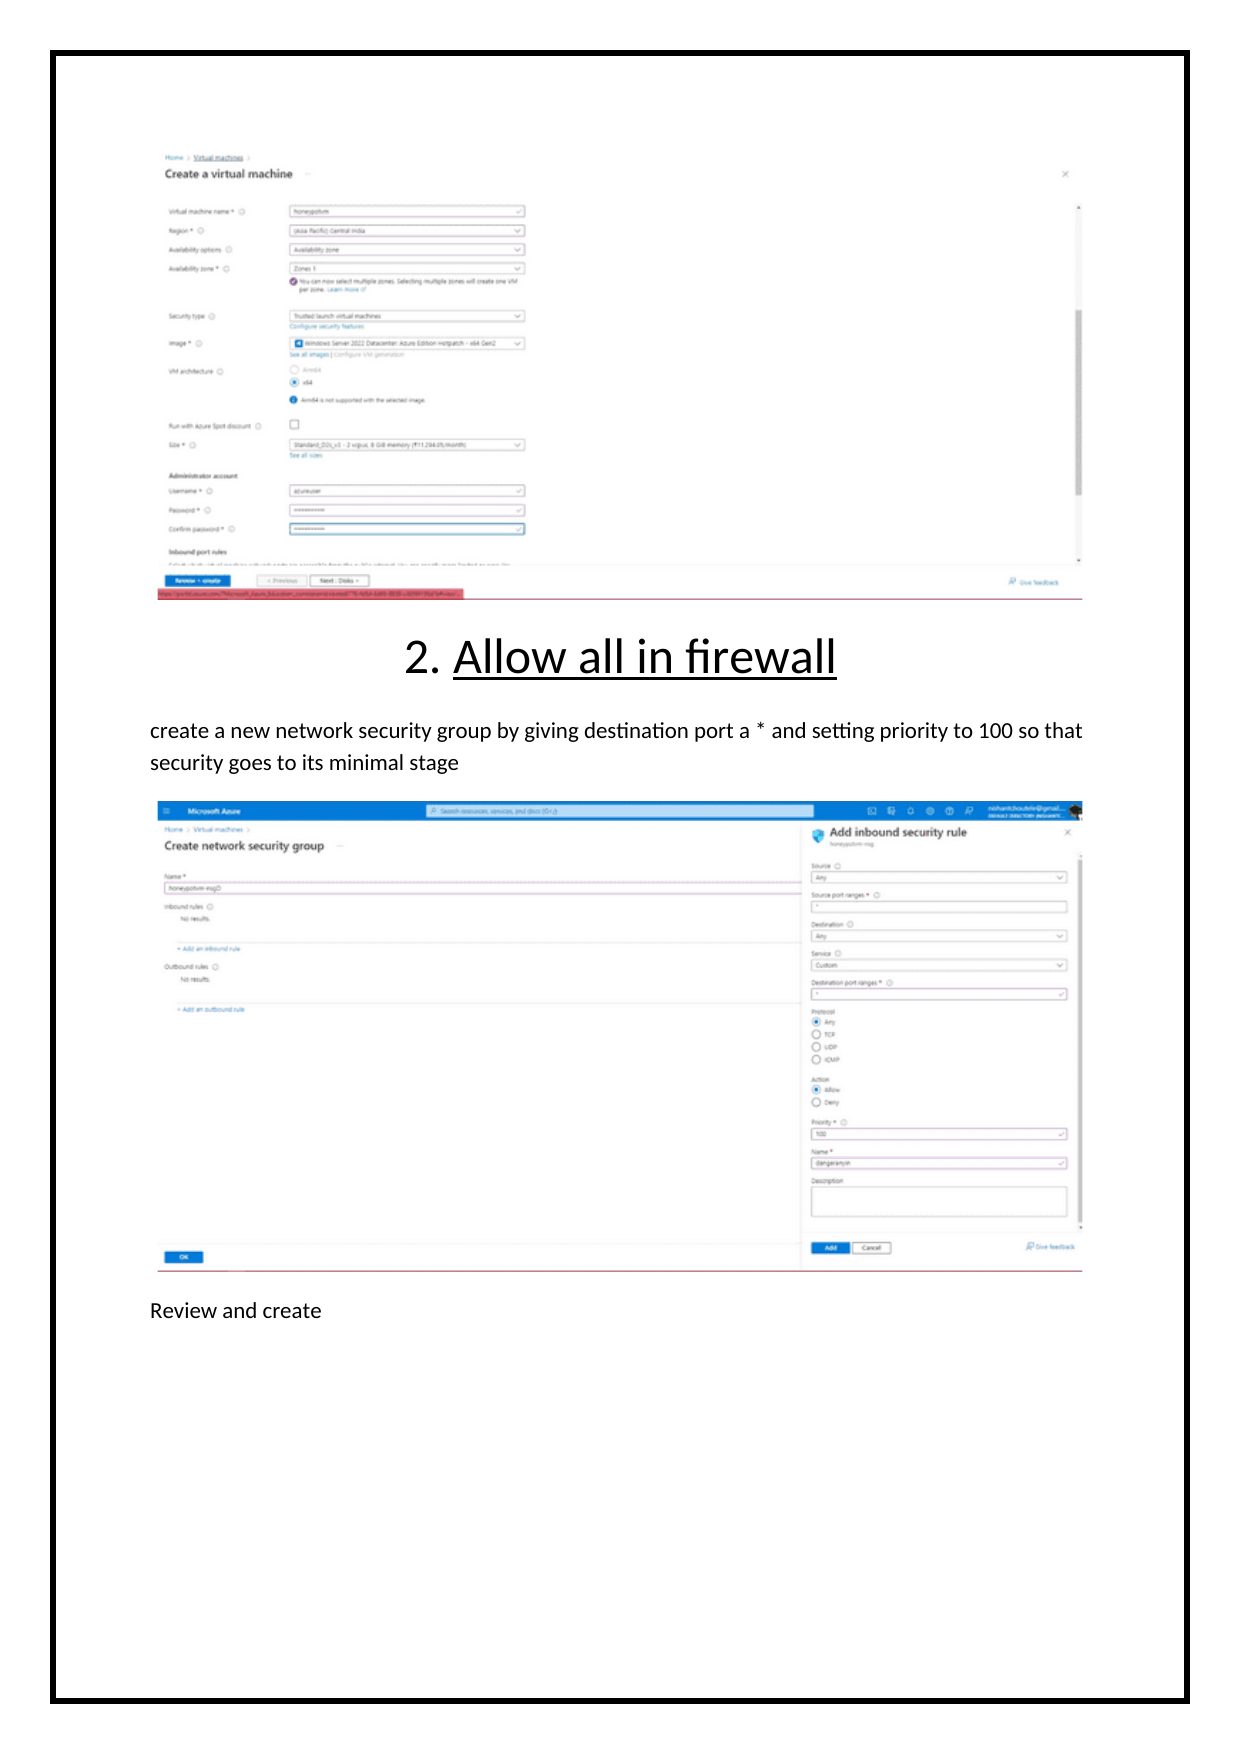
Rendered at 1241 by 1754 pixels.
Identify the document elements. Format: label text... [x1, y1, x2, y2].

picture [157, 150, 1083, 600]
text Review and create [150, 1296, 1090, 1324]
text 2. Allow all in firewall [150, 625, 1090, 686]
picture [157, 801, 1083, 1272]
text create a new network security group by giving destination port a * and setting priority to 100 so that security goes to its minimal stage [150, 716, 1090, 776]
